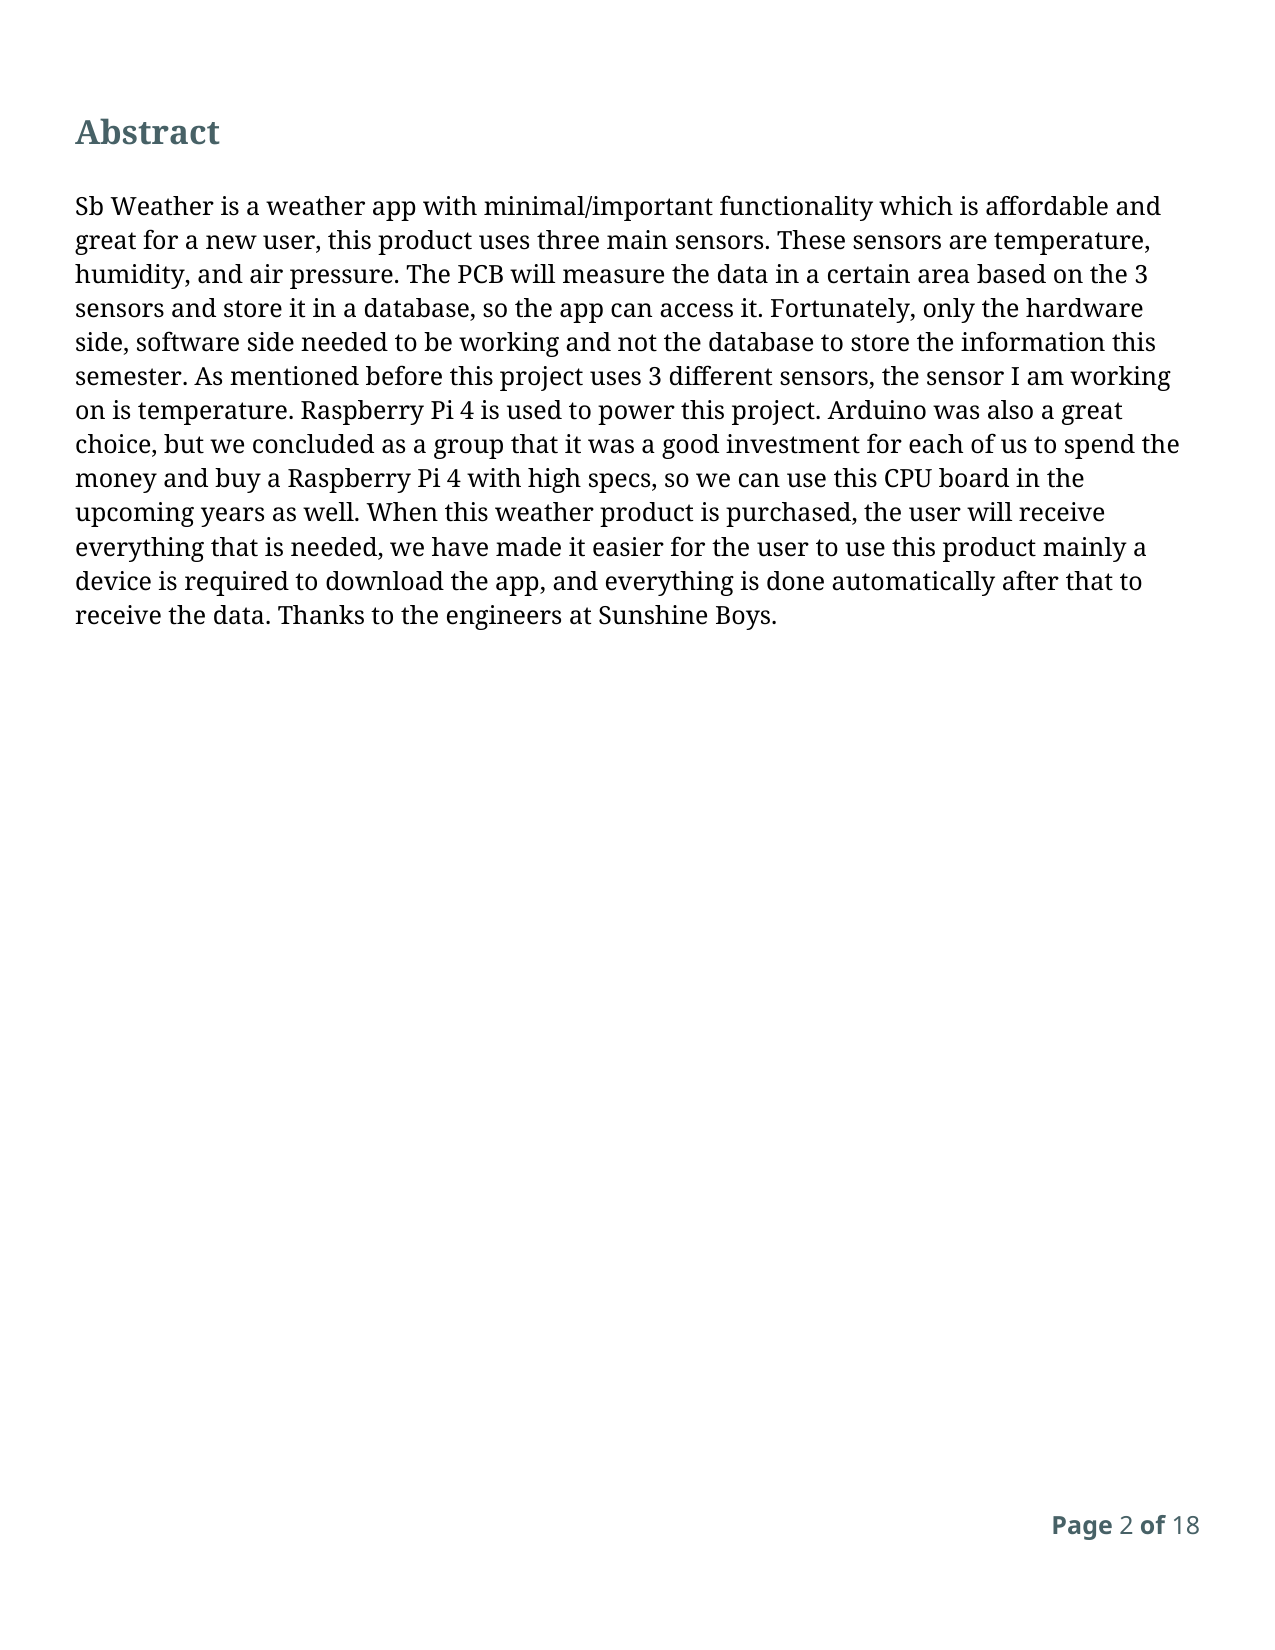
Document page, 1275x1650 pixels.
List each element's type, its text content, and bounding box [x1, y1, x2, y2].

text Abstract [75, 109, 1200, 154]
text Sb Weather is a weather app with minimal/important functionality which is affordable and great for a new user, this product uses three main sensors. These sensors are temperature, humidity, and air pressure. The PCB will measure the data in a certain area based on the 3 sensors and store it in a database, so the app can access it. Fortunately, only the hardware side, software side needed to be working and not the database to store the information this semester. As mentioned before this project uses 3 different sensors, the sensor I am working on is temperature. Raspberry Pi 4 is used to power this project. Arduino was also a great choice, but we concluded as a group that it was a good investment for each of us to spend the money and buy a Raspberry Pi 4 with high specs, so we can use this CPU board in the upcoming years as well. When this weather product is purchased, the user will receive everything that is needed, we have made it easier for the user to use this product mainly a device is required to download the app, and everything is done automatically after that to receive the data. Thanks to the engineers at Sunshine Boys. [75, 188, 1200, 631]
